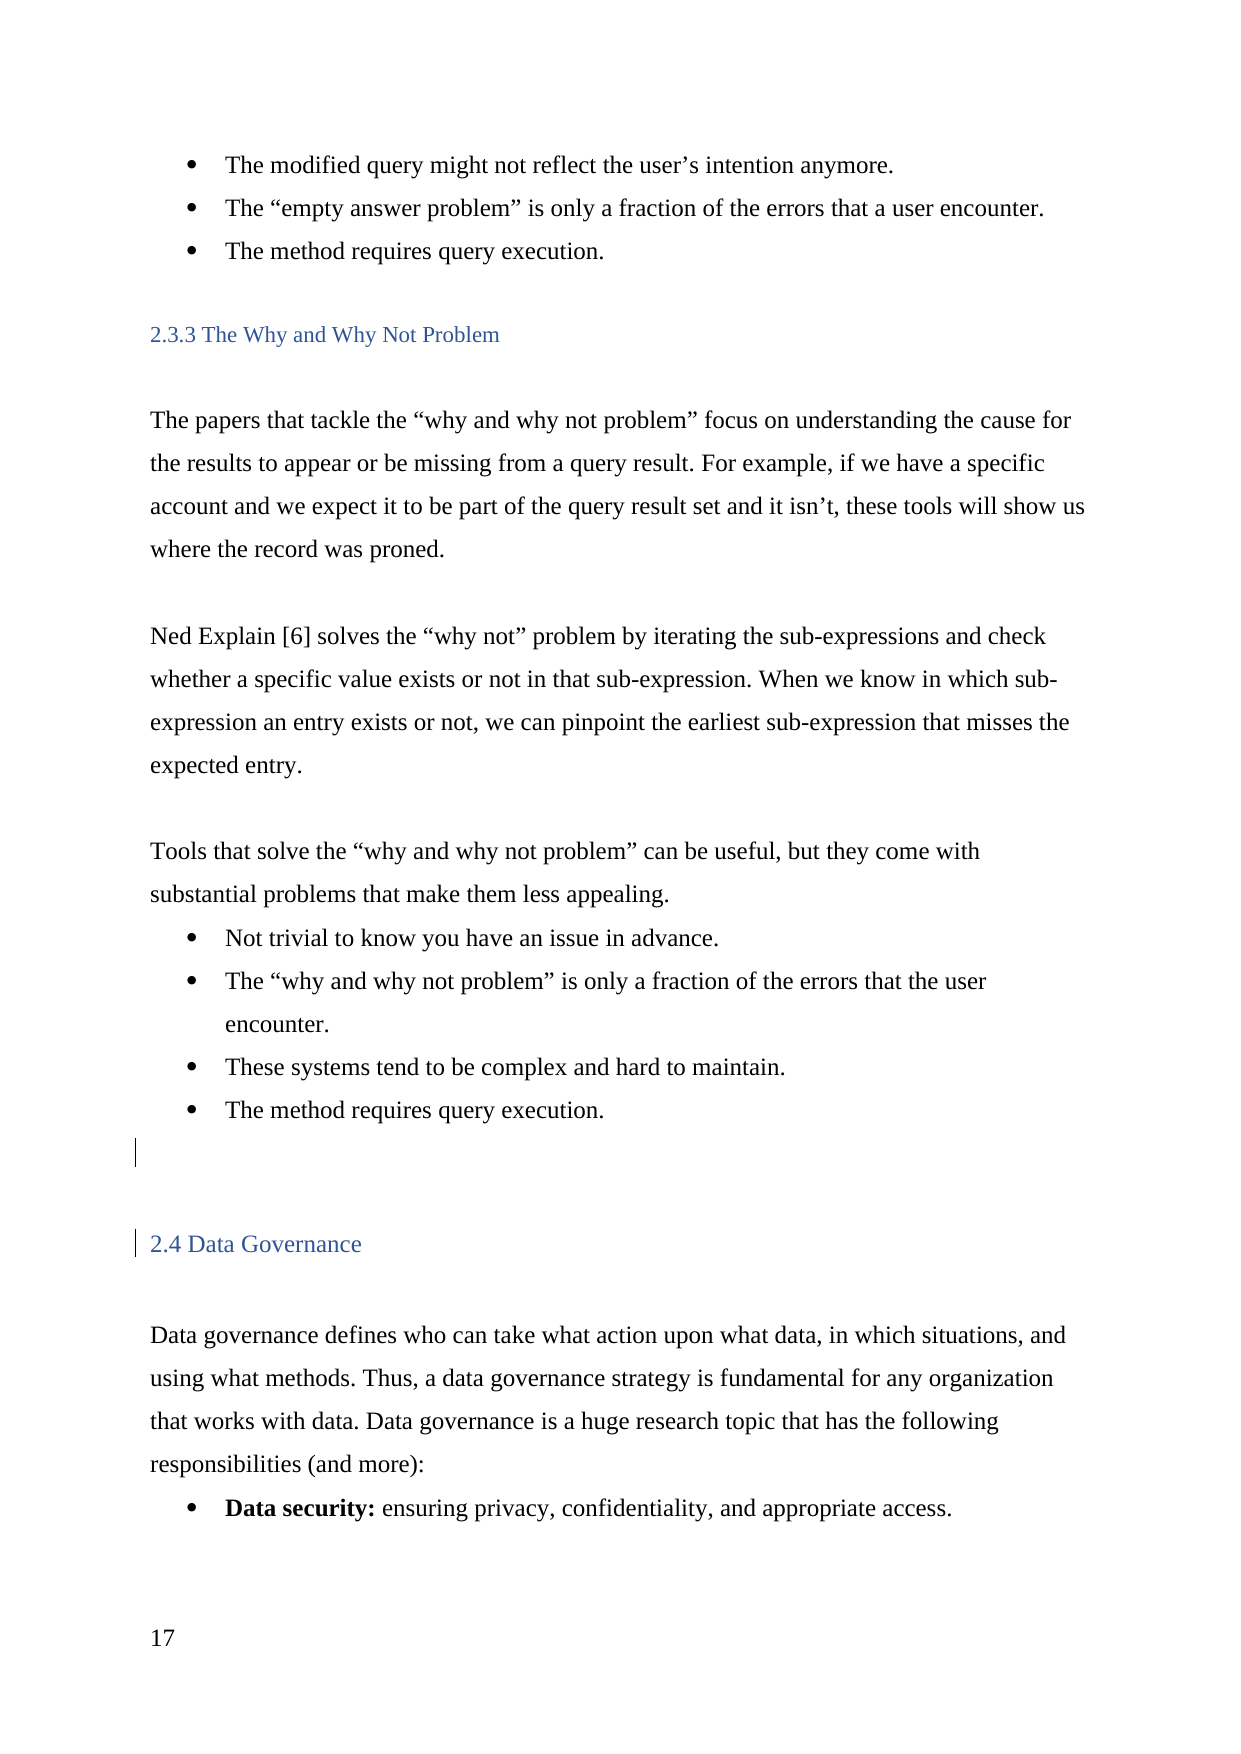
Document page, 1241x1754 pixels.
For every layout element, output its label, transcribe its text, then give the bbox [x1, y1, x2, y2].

list These systems tend to be complex and hard to maintain. [187, 1052, 1090, 1081]
subtitle 2.4 Data Governance [150, 1229, 1090, 1291]
list Data security: ensuring privacy, confidentiality, and appropriate access. [187, 1493, 1090, 1521]
text Tools that solve the “why and why not problem” can be useful, but they come with substantial problems that make them less appealing. [150, 836, 1090, 908]
text Ned Explain [6] solves the “why not” problem by iterating the sub-expressions and check whether a specific value exists or not in that sub-expression. When we know in which sub-expression an entry exists or not, we can pinpoint the earliest sub-expression that misses the expected entry. [150, 621, 1090, 779]
text 2.3.3 The Why and Why Not Problem The papers that tackle the “why and why not problem” focus on understanding the cause for the results to appear or be missing from a query result. For example, if we have a specific account and we expect it to be part of the query result set and it isn’t, these tools will show us where the record was proned. [150, 279, 1090, 606]
list The method requires query execution. [187, 1095, 1090, 1124]
list The “empty answer problem” is only a fraction of the errors that a user encounter. [187, 193, 1090, 222]
list The “why and why not problem” is only a fraction of the errors that the user encounter. [187, 966, 1090, 1038]
list The method requires query execution. [187, 236, 1090, 265]
text Data governance defines who can take what action upon what data, in which situations, and using what methods. Thus, a data governance strategy is fundamental for any organization that works with data. Data governance is a huge research topic that has the following responsibilities (and more): [150, 1320, 1090, 1478]
list The modified query might not reflect the user’s intention anymore. [187, 150, 1090, 179]
list Not trivial to know you have an issue in advance. [187, 923, 1090, 951]
